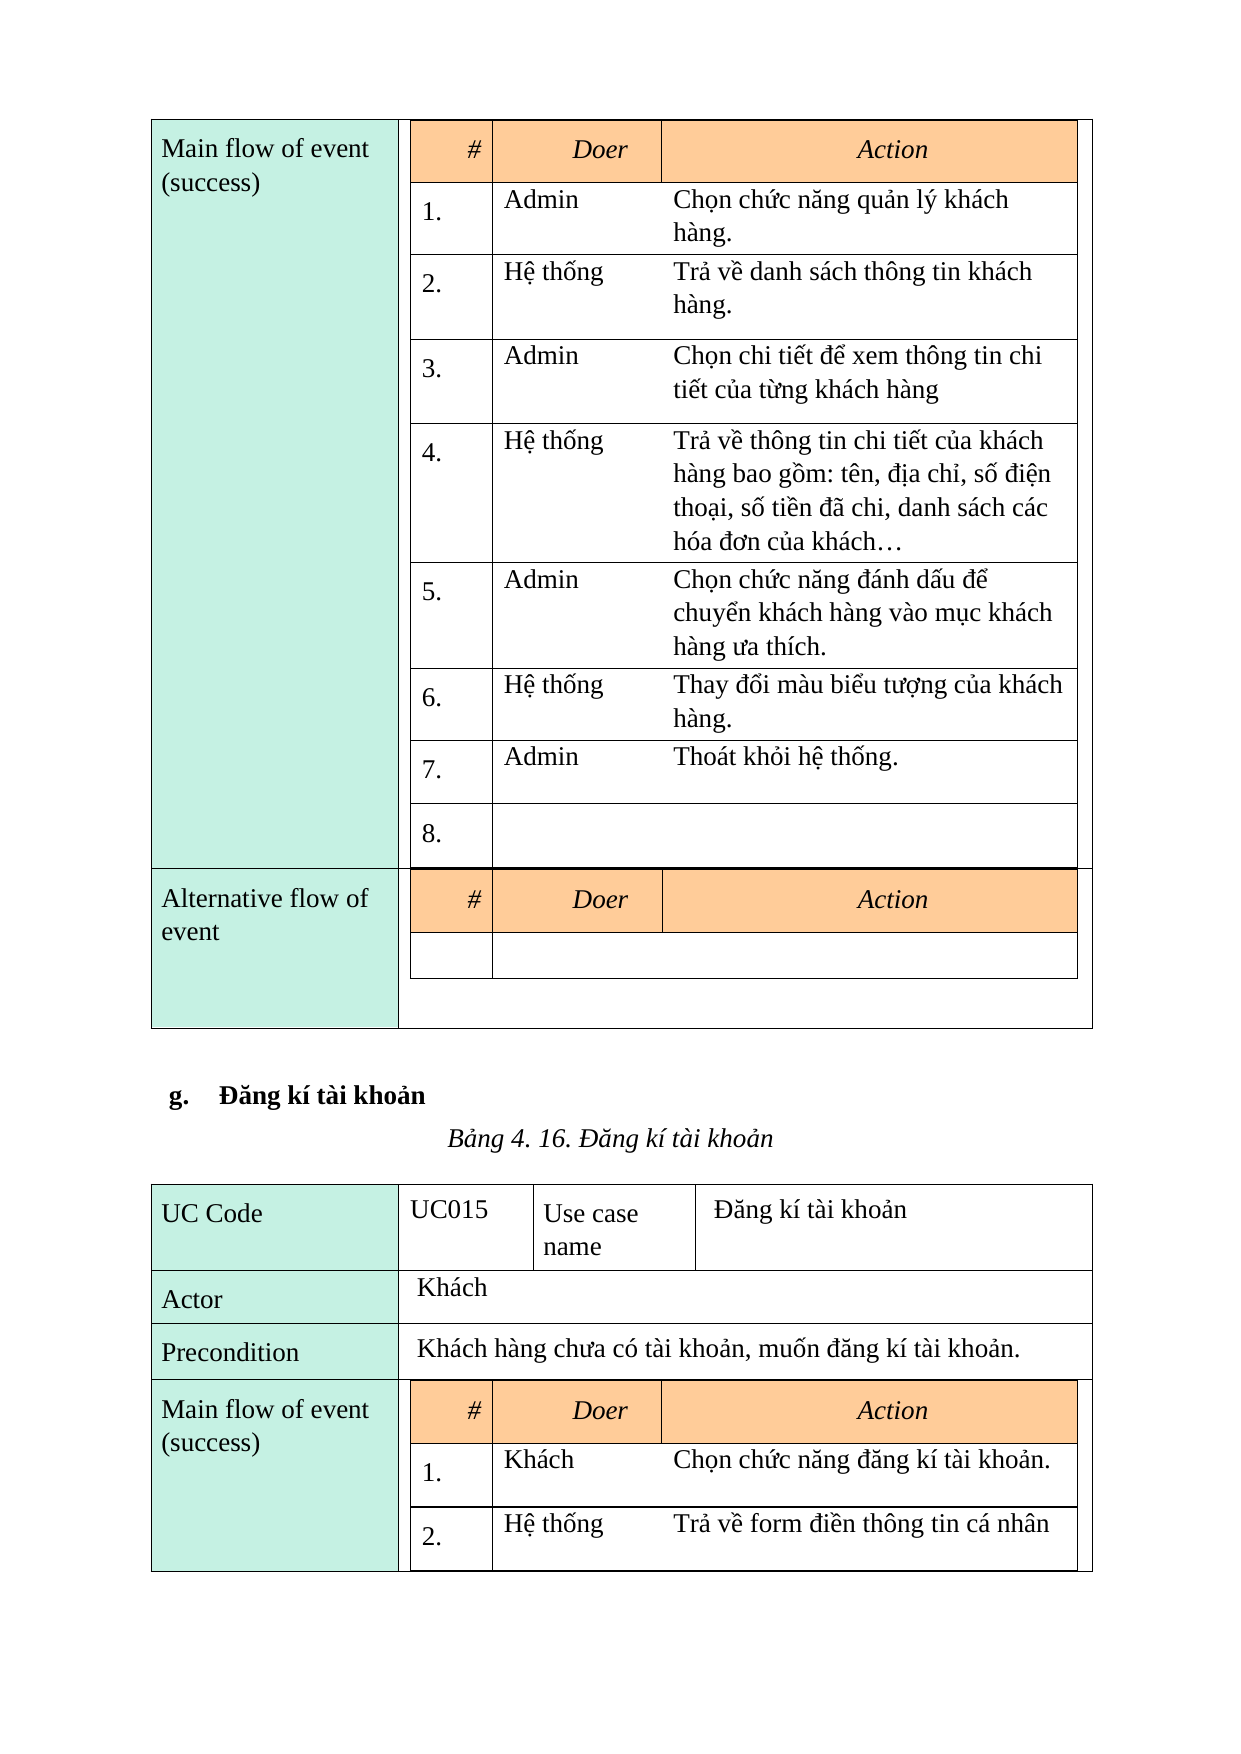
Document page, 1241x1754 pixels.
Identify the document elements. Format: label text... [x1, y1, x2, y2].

table_cell [493, 804, 1077, 867]
table_header UC Code [152, 1185, 398, 1270]
table_cell [411, 255, 492, 339]
text Bảng 4. 16. Đăng kí tài khoản [131, 1122, 1113, 1153]
table_cell [493, 183, 1077, 254]
table_cell Actor [152, 1271, 398, 1323]
table_cell Alternative flow of event [152, 869, 398, 1027]
table_cell [399, 120, 410, 868]
table_cell [1078, 120, 1092, 868]
table_cell [411, 1508, 492, 1570]
table_cell [411, 183, 492, 254]
table_cell [493, 563, 1077, 668]
table_cell [493, 424, 1077, 562]
table_cell [493, 1508, 1077, 1570]
table_cell [411, 563, 492, 668]
table_cell Main flow of event (success) [152, 120, 398, 868]
table_cell [411, 340, 492, 423]
table_cell [399, 1380, 410, 1571]
table_cell Khách [399, 1271, 1092, 1323]
table_cell [399, 869, 1092, 1027]
table_cell Precondition [152, 1324, 398, 1379]
table_cell [493, 340, 1077, 423]
subtitle Đăng kí tài khoản [169, 1079, 1113, 1110]
table_header Đăng kí tài khoản [696, 1185, 1092, 1270]
table_cell [493, 255, 1077, 339]
table_cell [493, 669, 1077, 740]
table_cell [493, 1444, 1077, 1506]
table_cell [493, 741, 1077, 803]
table_cell [411, 669, 492, 740]
table_cell Khách hàng chưa có tài khoản, muốn đăng kí tài khoản. [399, 1324, 1092, 1379]
table_cell [411, 804, 492, 867]
table_cell [411, 1444, 492, 1506]
table_header UC015 [399, 1185, 533, 1270]
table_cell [152, 1380, 398, 1571]
table_cell [411, 424, 492, 562]
table_cell [411, 741, 492, 803]
table_cell [1078, 1380, 1092, 1571]
table_header Use case name [534, 1185, 695, 1270]
